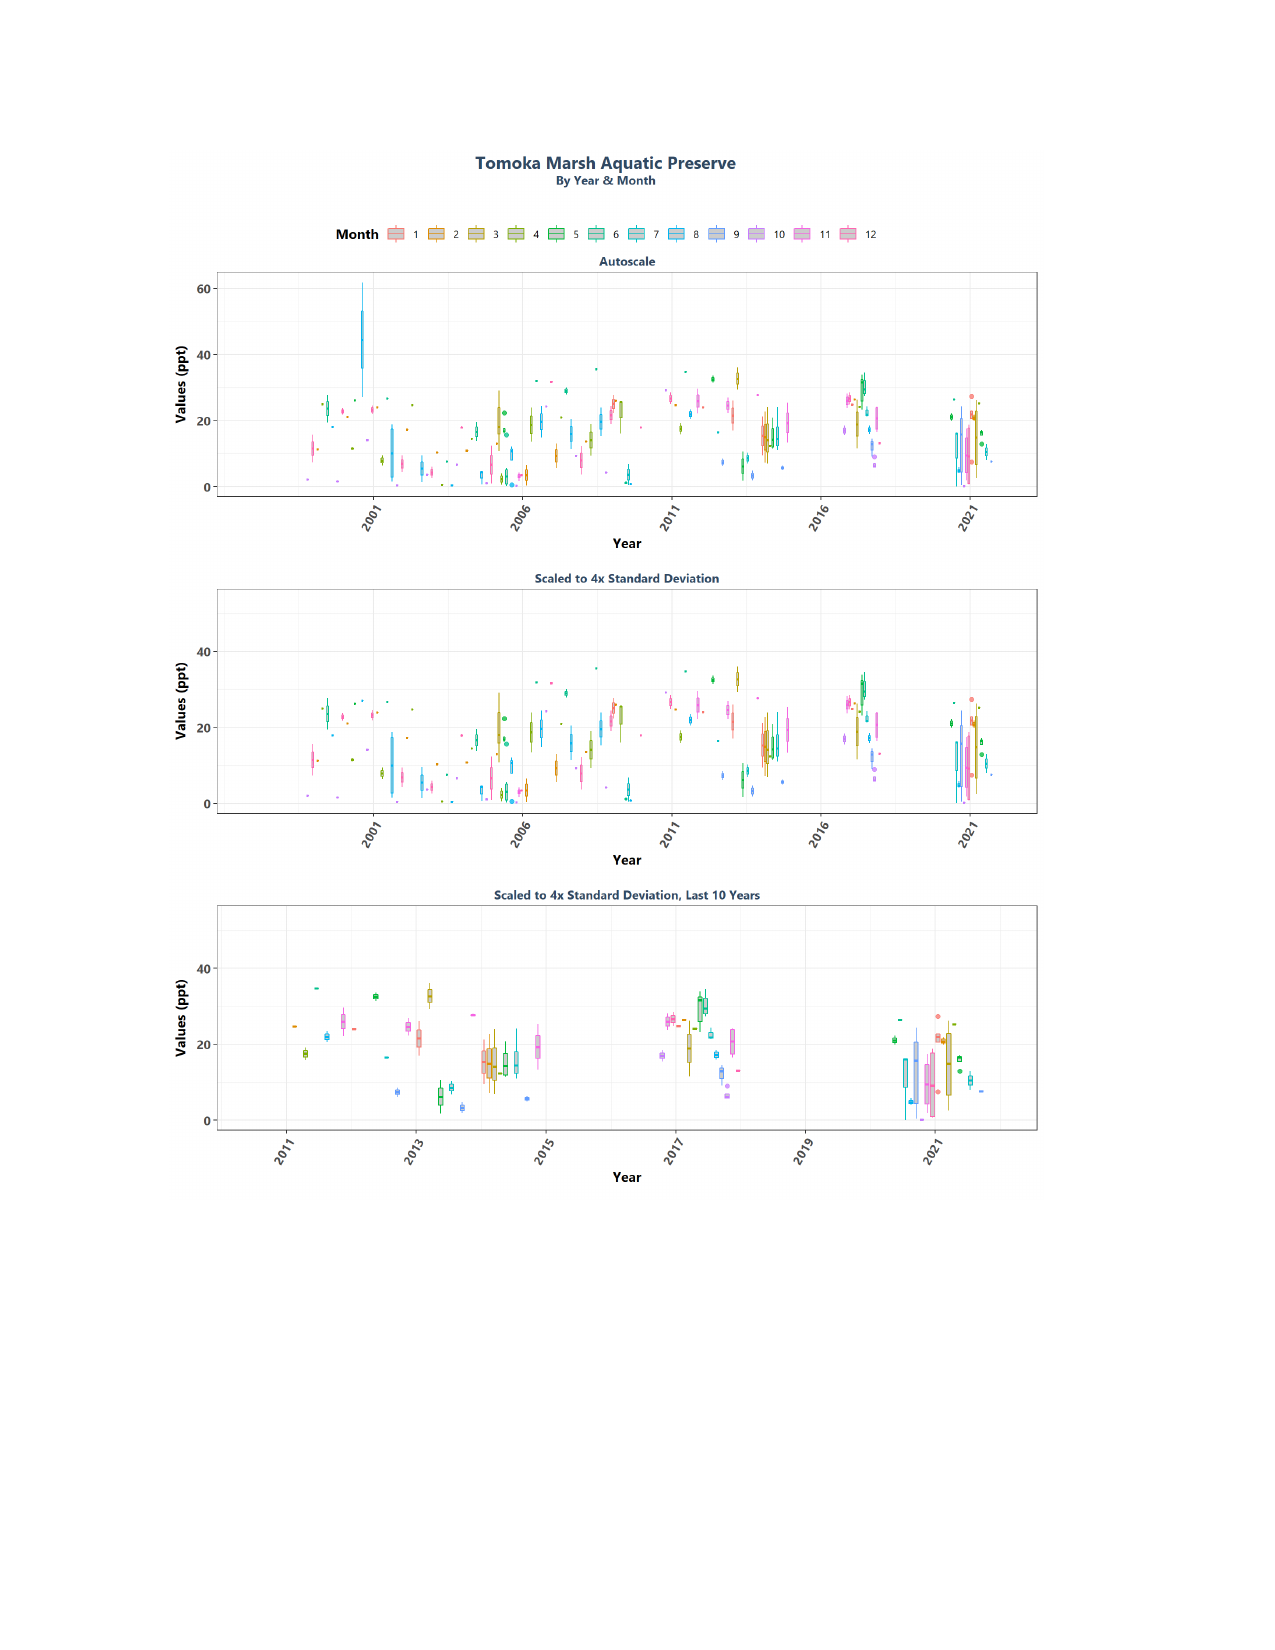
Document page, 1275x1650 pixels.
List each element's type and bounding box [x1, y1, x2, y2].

picture [168, 150, 1044, 1200]
